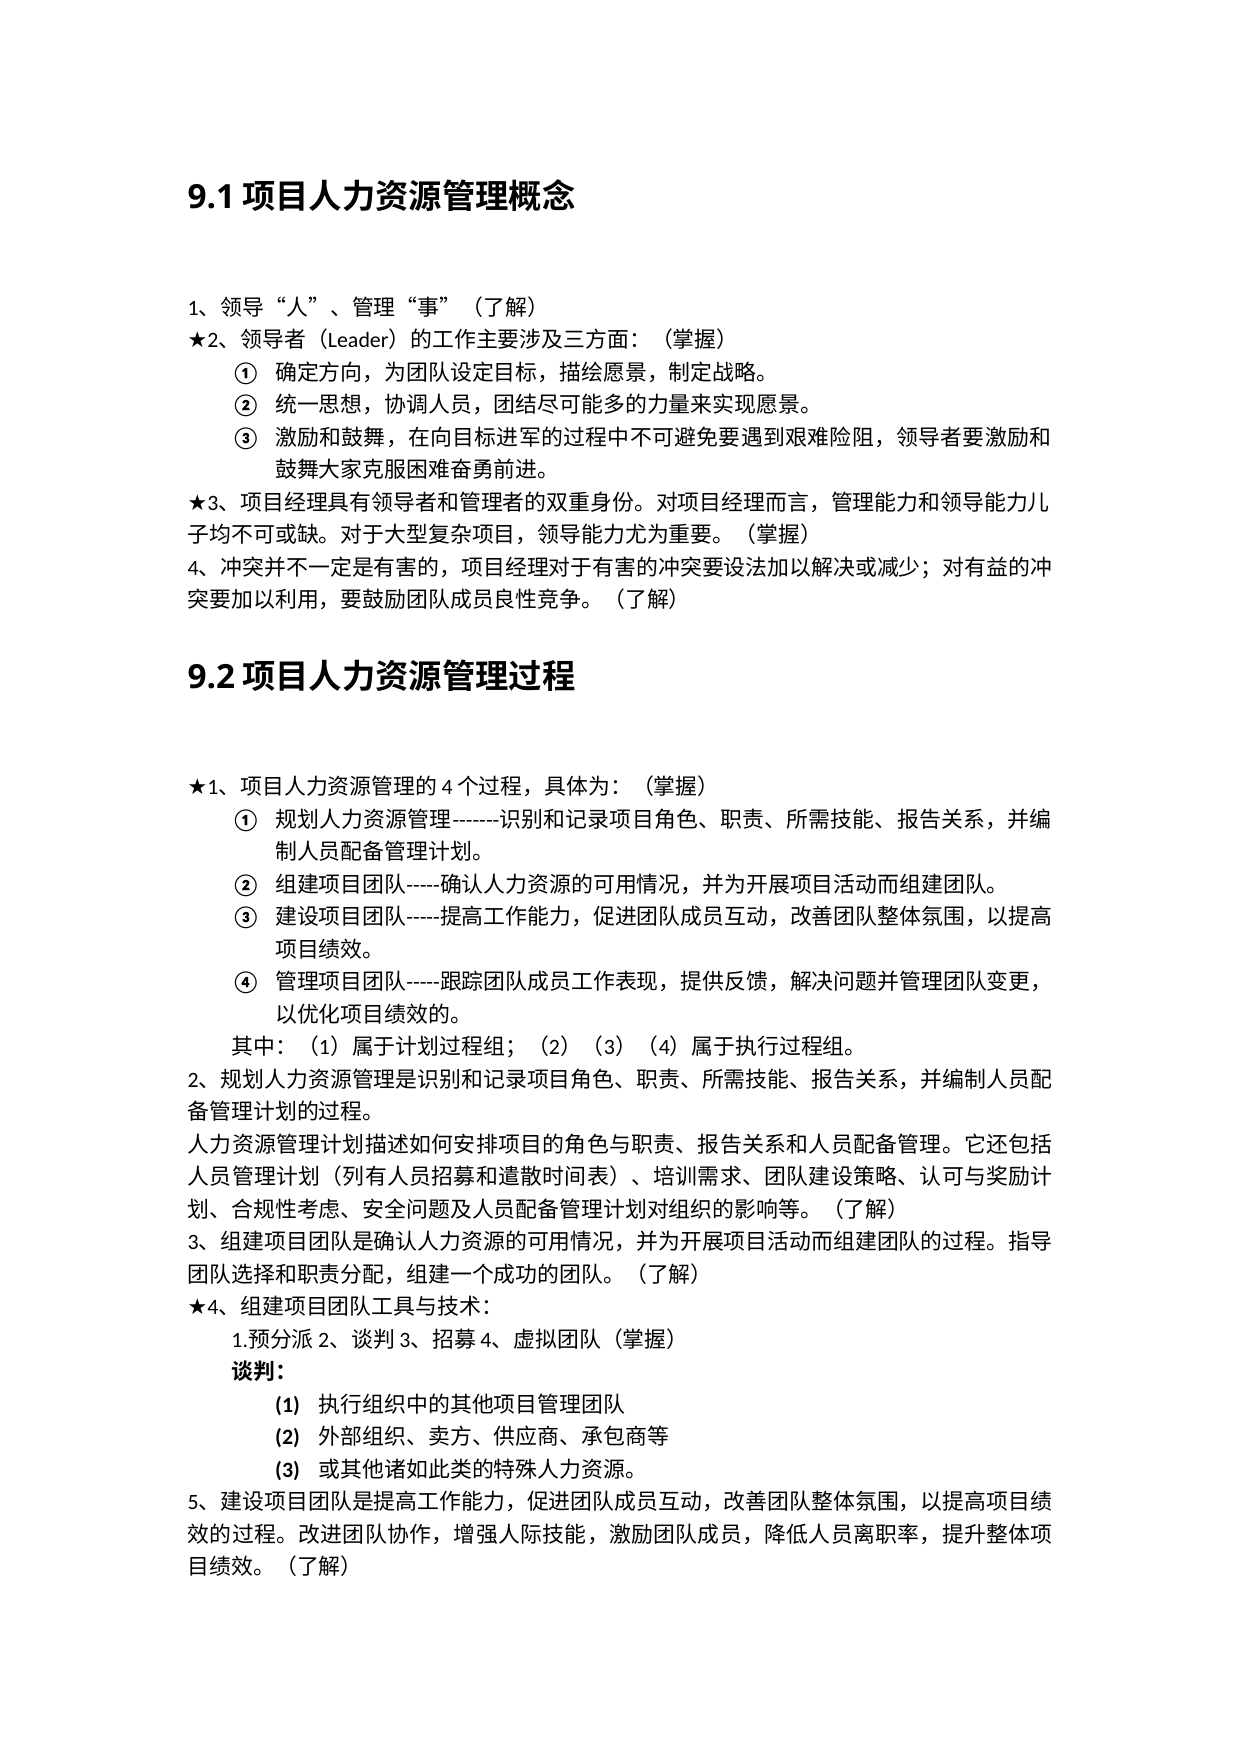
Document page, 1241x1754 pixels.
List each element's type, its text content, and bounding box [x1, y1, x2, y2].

list 确定方向，为团队设定目标，描绘愿景，制定战略。 [231, 354, 1053, 387]
list 管理项目团队-----跟踪团队成员工作表现，提供反馈，解决问题并管理团队变更，以优化项目绩效的。 [231, 964, 1053, 1029]
list 规划人力资源管理-------识别和记录项目角色、职责、所需技能、报告关系，并编制人员配备管理计划。 [231, 801, 1053, 866]
text ★3、项目经理具有领导者和管理者的双重身份。对项目经理而言，管理能力和领导能力儿子均不可或缺。对于大型复杂项目，领导能力尤为重要。（掌握） [187, 484, 1053, 549]
subtitle 9.2项目人力资源管理过程 [187, 641, 1053, 706]
text 4、冲突并不一定是有害的，项目经理对于有害的冲突要设法加以解决或减少；对有益的冲突要加以利用，要鼓励团队成员良性竞争。（了解） [187, 549, 1053, 614]
list 组建项目团队-----确认人力资源的可用情况，并为开展项目活动而组建团队。 [231, 866, 1053, 899]
text ★4、组建项目团队工具与技术： [187, 1289, 1053, 1321]
text ★1、项目人力资源管理的4个过程，具体为：（掌握） [187, 769, 1053, 801]
list 建设项目团队-----提高工作能力，促进团队成员互动，改善团队整体氛围，以提高项目绩效。 [231, 899, 1053, 964]
list 统一思想，协调人员，团结尽可能多的力量来实现愿景。 [231, 387, 1053, 419]
text 人力资源管理计划描述如何安排项目的角色与职责、报告关系和人员配备管理。它还包括人员管理计划（列有人员招募和遣散时间表）、培训需求、团队建设策略、认可与奖励计划、合规性考虑、安全问题及人员配备管理计划对组织的影响等。（了解） [187, 1126, 1053, 1224]
subtitle 9.1项目人力资源管理概念 [187, 162, 1053, 227]
text 其中：（1）属于计划过程组；（2）（3）（4）属于执行过程组。 [231, 1029, 1053, 1061]
list 激励和鼓舞，在向目标进军的过程中不可避免要遇到艰难险阻，领导者要激励和鼓舞大家克服困难奋勇前进。 [231, 419, 1053, 484]
text 3、组建项目团队是确认人力资源的可用情况，并为开展项目活动而组建团队的过程。指导团队选择和职责分配，组建一个成功的团队。（了解） [187, 1224, 1053, 1289]
text 1、领导“人”、管理“事”（了解） [187, 289, 1053, 322]
list 或其他诸如此类的特殊人力资源。 [275, 1451, 1053, 1484]
text 谈判： [187, 1354, 1053, 1386]
text 1.预分派2、谈判3、招募4、虚拟团队（掌握） [187, 1321, 1053, 1354]
text 2、规划人力资源管理是识别和记录项目角色、职责、所需技能、报告关系，并编制人员配备管理计划的过程。 [187, 1061, 1053, 1126]
list 外部组织、卖方、供应商、承包商等 [275, 1419, 1053, 1451]
list 执行组织中的其他项目管理团队 [275, 1386, 1053, 1419]
text 5、建设项目团队是提高工作能力，促进团队成员互动，改善团队整体氛围，以提高项目绩效的过程。改进团队协作，增强人际技能，激励团队成员，降低人员离职率，提升整体项目绩效。（了解） [187, 1484, 1053, 1581]
text ★2、领导者（Leader）的工作主要涉及三方面：（掌握） [187, 322, 1053, 354]
